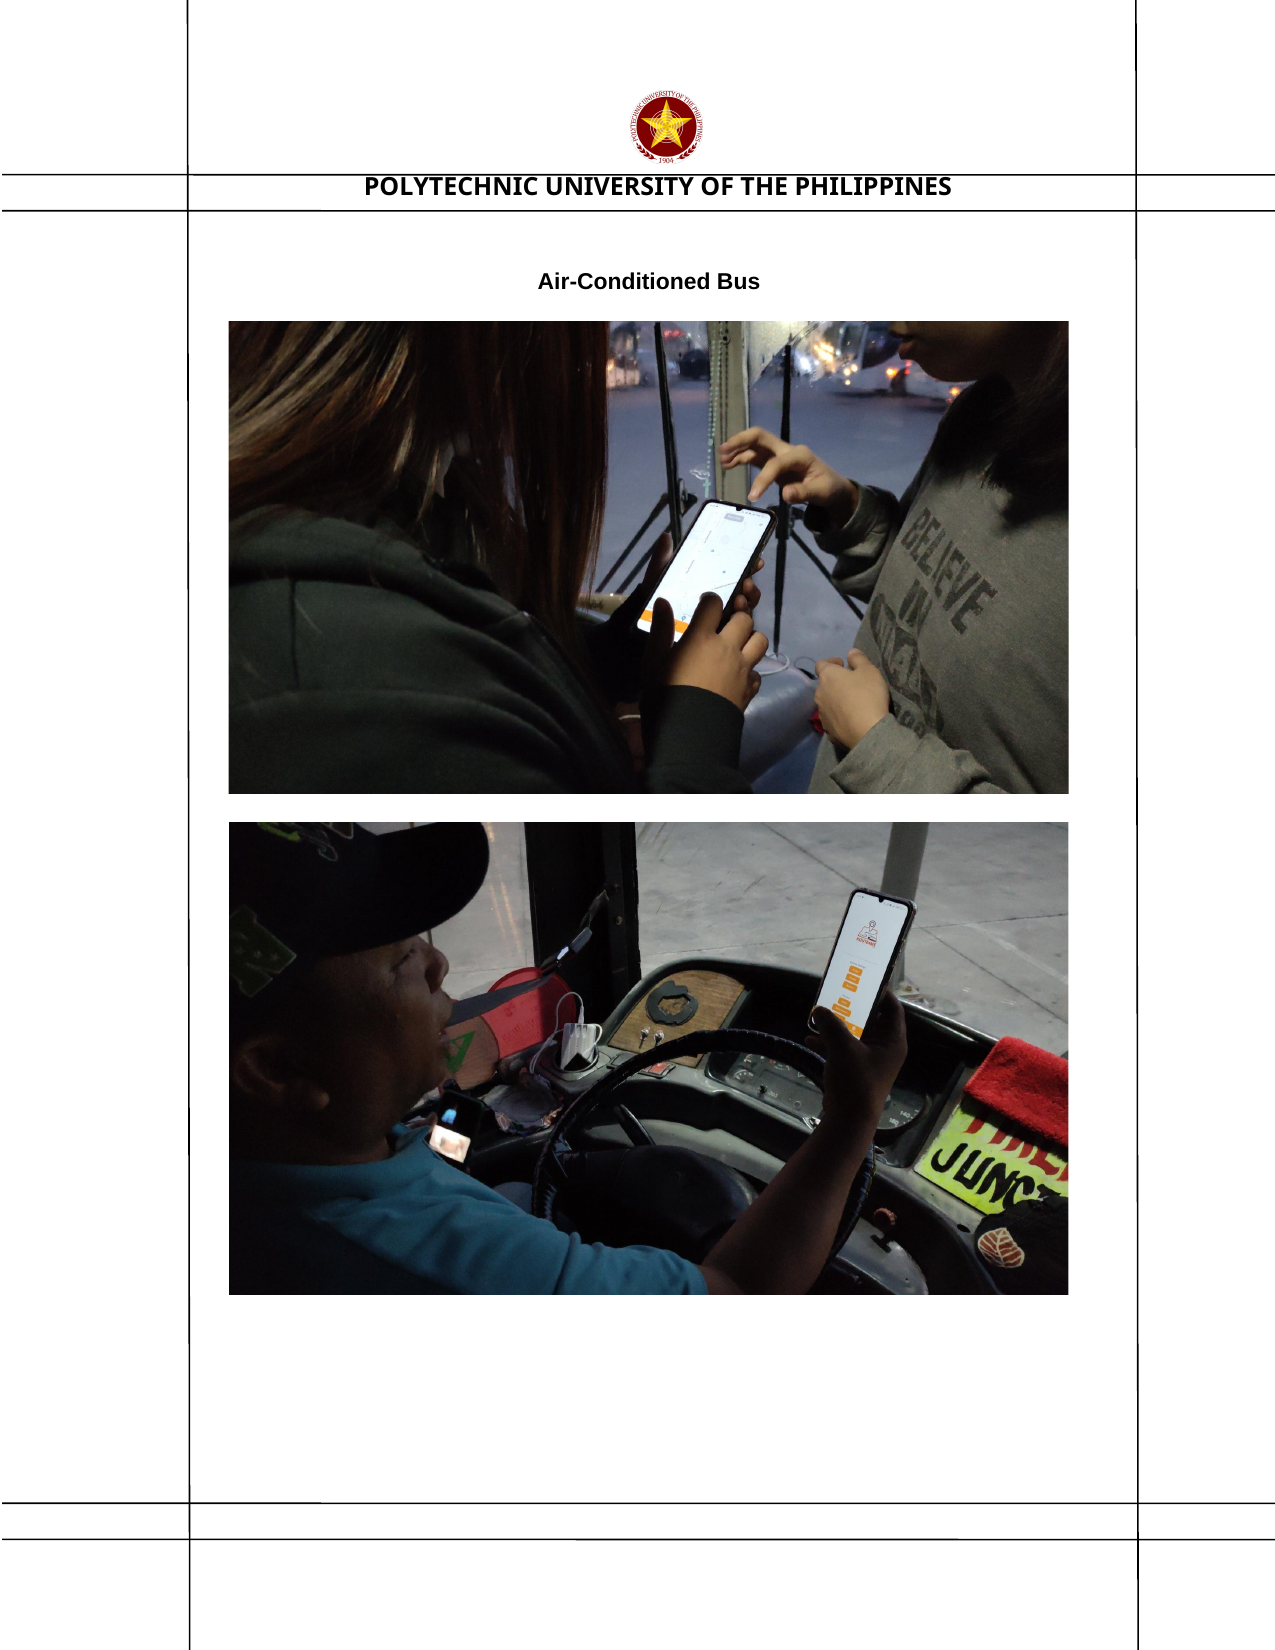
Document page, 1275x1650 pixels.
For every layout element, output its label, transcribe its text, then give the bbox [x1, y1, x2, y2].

text Air-Conditioned Bus [187, 268, 1110, 295]
picture [229, 822, 1069, 1295]
picture [228, 321, 1069, 794]
picture [629, 90, 703, 164]
